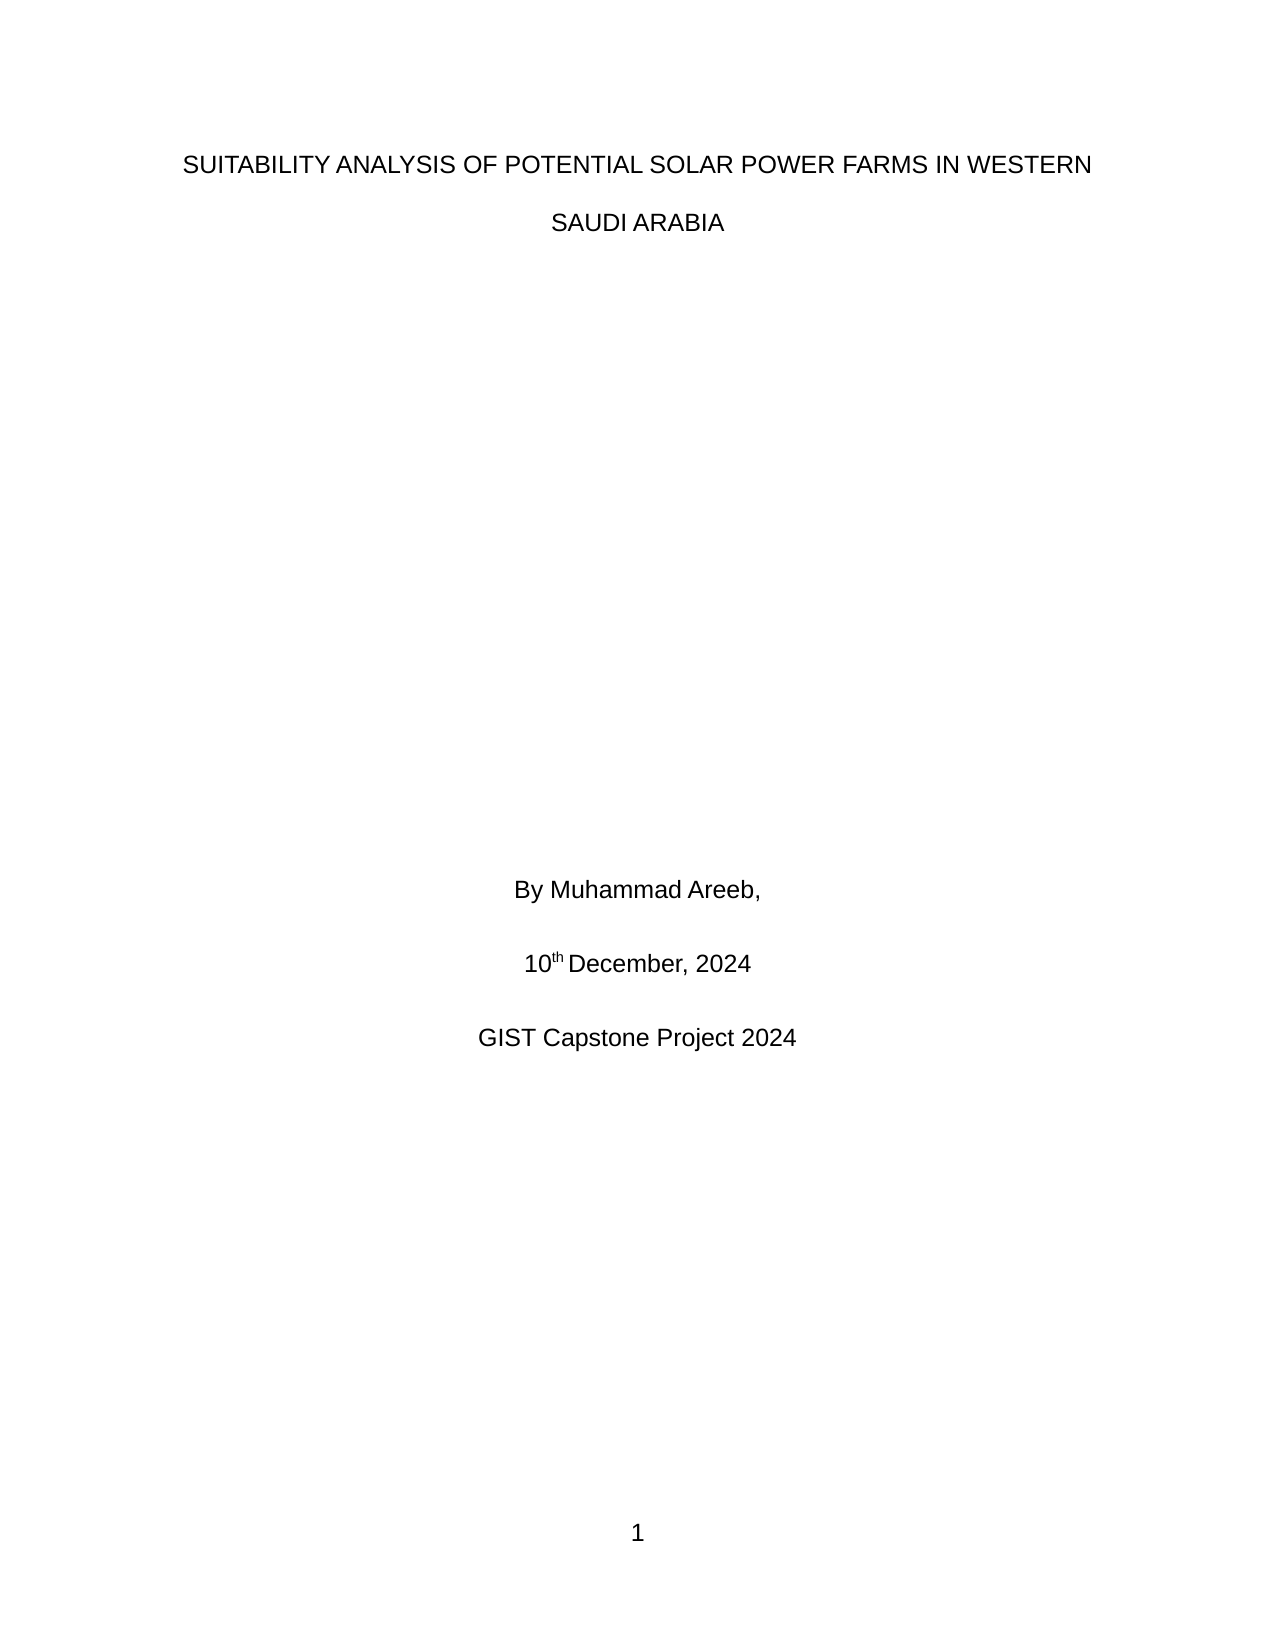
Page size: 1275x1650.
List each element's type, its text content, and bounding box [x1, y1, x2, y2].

text 10th December, 2024 [150, 949, 1125, 978]
text GIST Capstone Project 2024 [150, 1023, 1125, 1052]
text SUITABILITY ANALYSIS OF POTENTIAL SOLAR POWER FARMS IN WESTERN SAUDI ARABIA [150, 150, 1125, 236]
text By Muhammad Areeb, [150, 875, 1125, 904]
